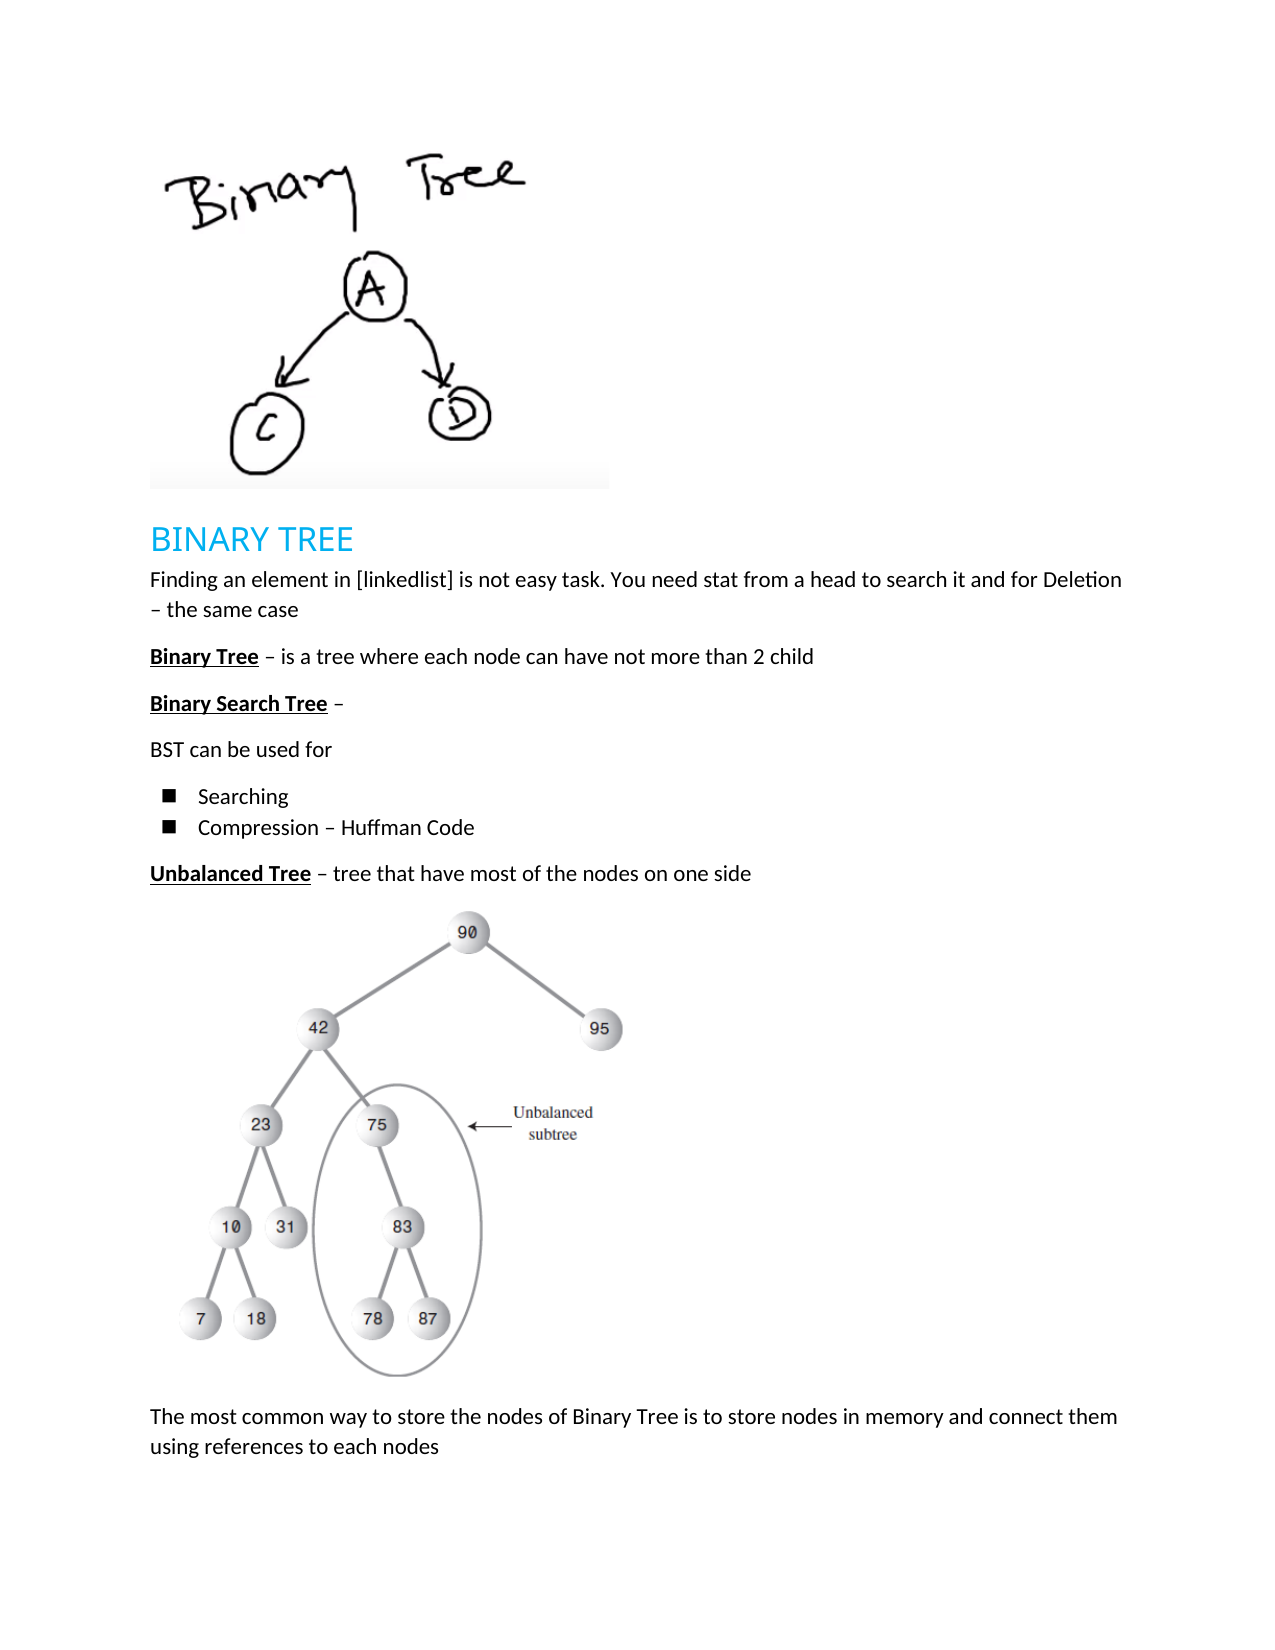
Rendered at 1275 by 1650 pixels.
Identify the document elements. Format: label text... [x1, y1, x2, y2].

text Unbalanced Tree – tree that have most of the nodes on one side [150, 859, 1125, 887]
text The most common way to store the nodes of Binary Tree is to store nodes in memory and connect them using references to each nodes [150, 1402, 1125, 1461]
text BST can be used for [150, 736, 1125, 763]
text Binary Search Tree – [150, 689, 1125, 717]
picture [150, 150, 610, 489]
picture [150, 906, 633, 1384]
list Searching [160, 782, 1125, 810]
list Compression – Huffman Code [160, 813, 1125, 841]
text Finding an element in [linkedlist] is not easy task. You need stat from a head to search it and for Deletion – the same case [150, 565, 1125, 623]
text Binary Tree – is a tree where each node can have not more than 2 child [150, 642, 1125, 670]
subtitle BINARY TREE [150, 516, 1125, 561]
